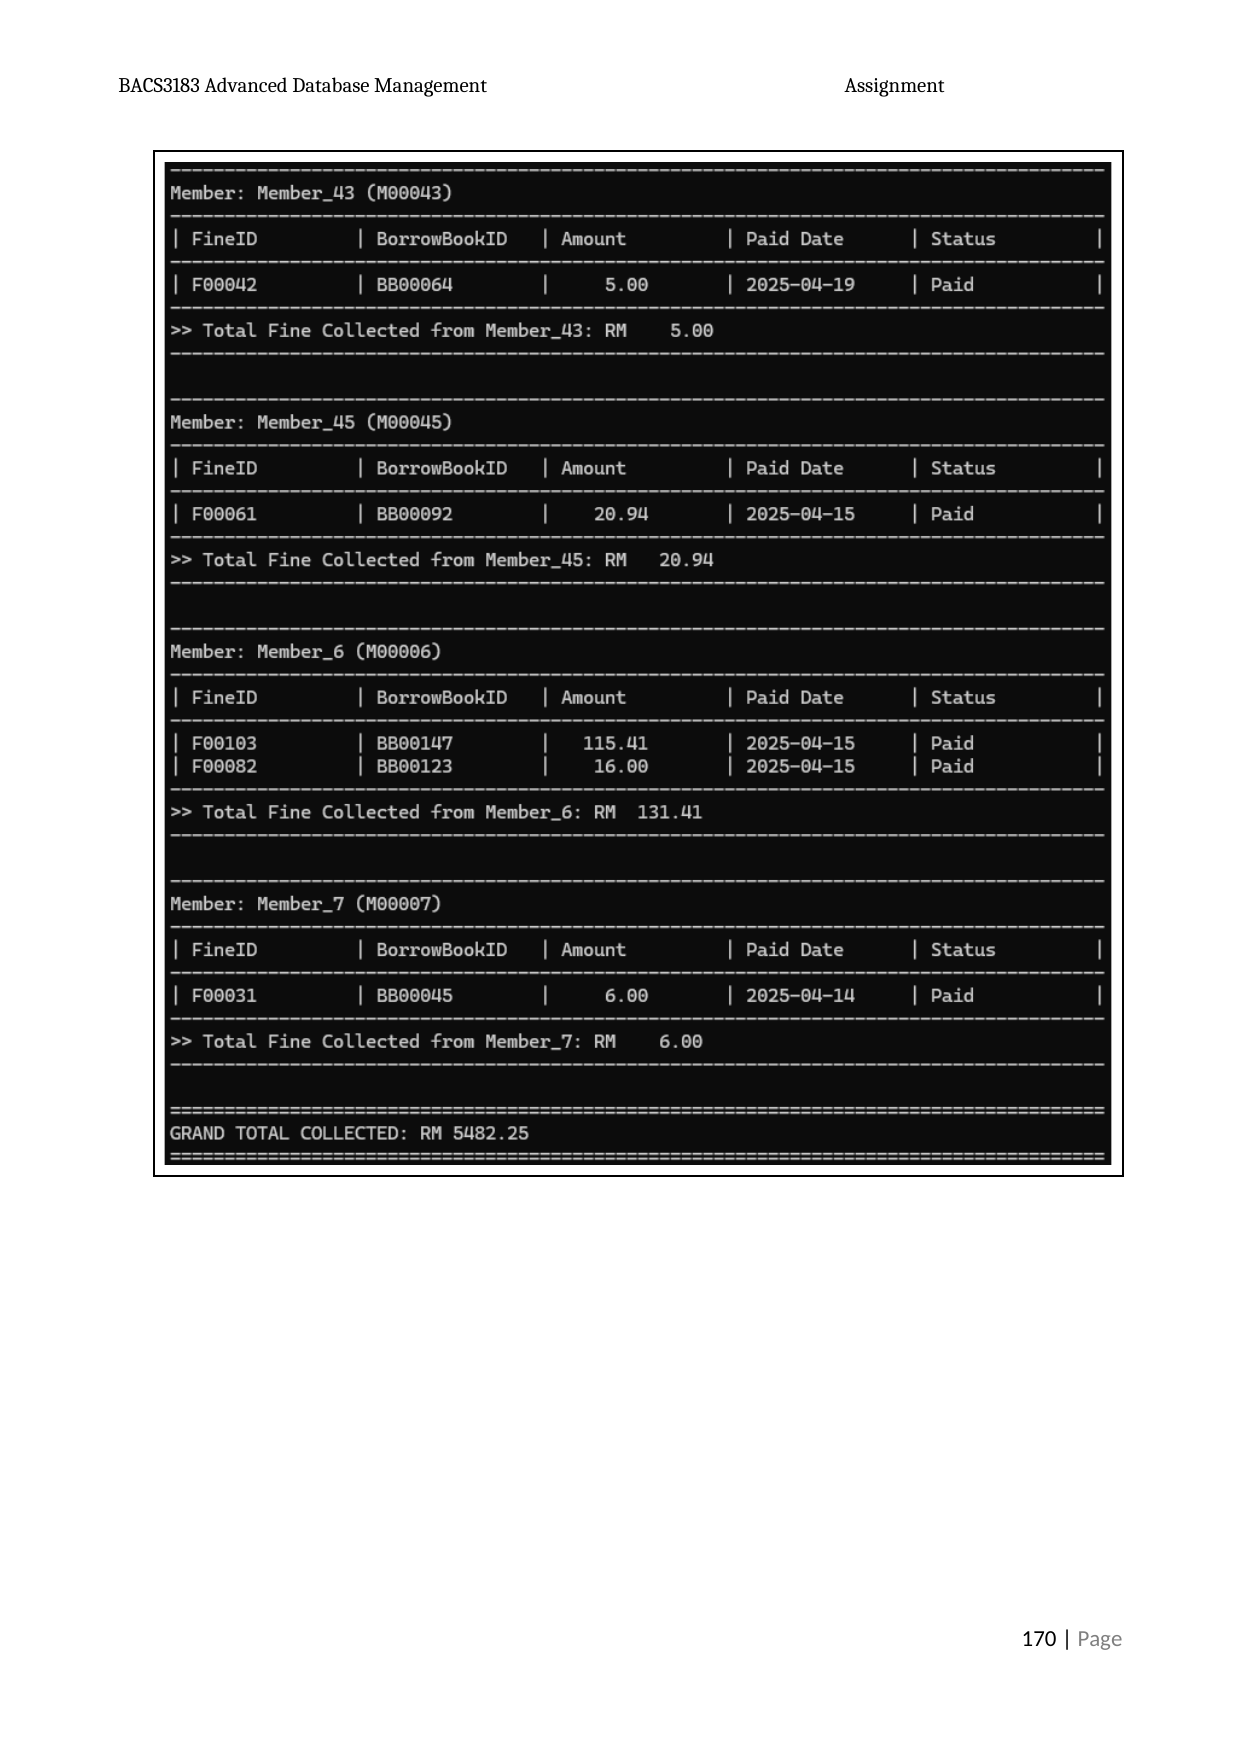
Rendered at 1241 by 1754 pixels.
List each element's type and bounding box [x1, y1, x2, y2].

picture [164, 162, 1112, 1165]
